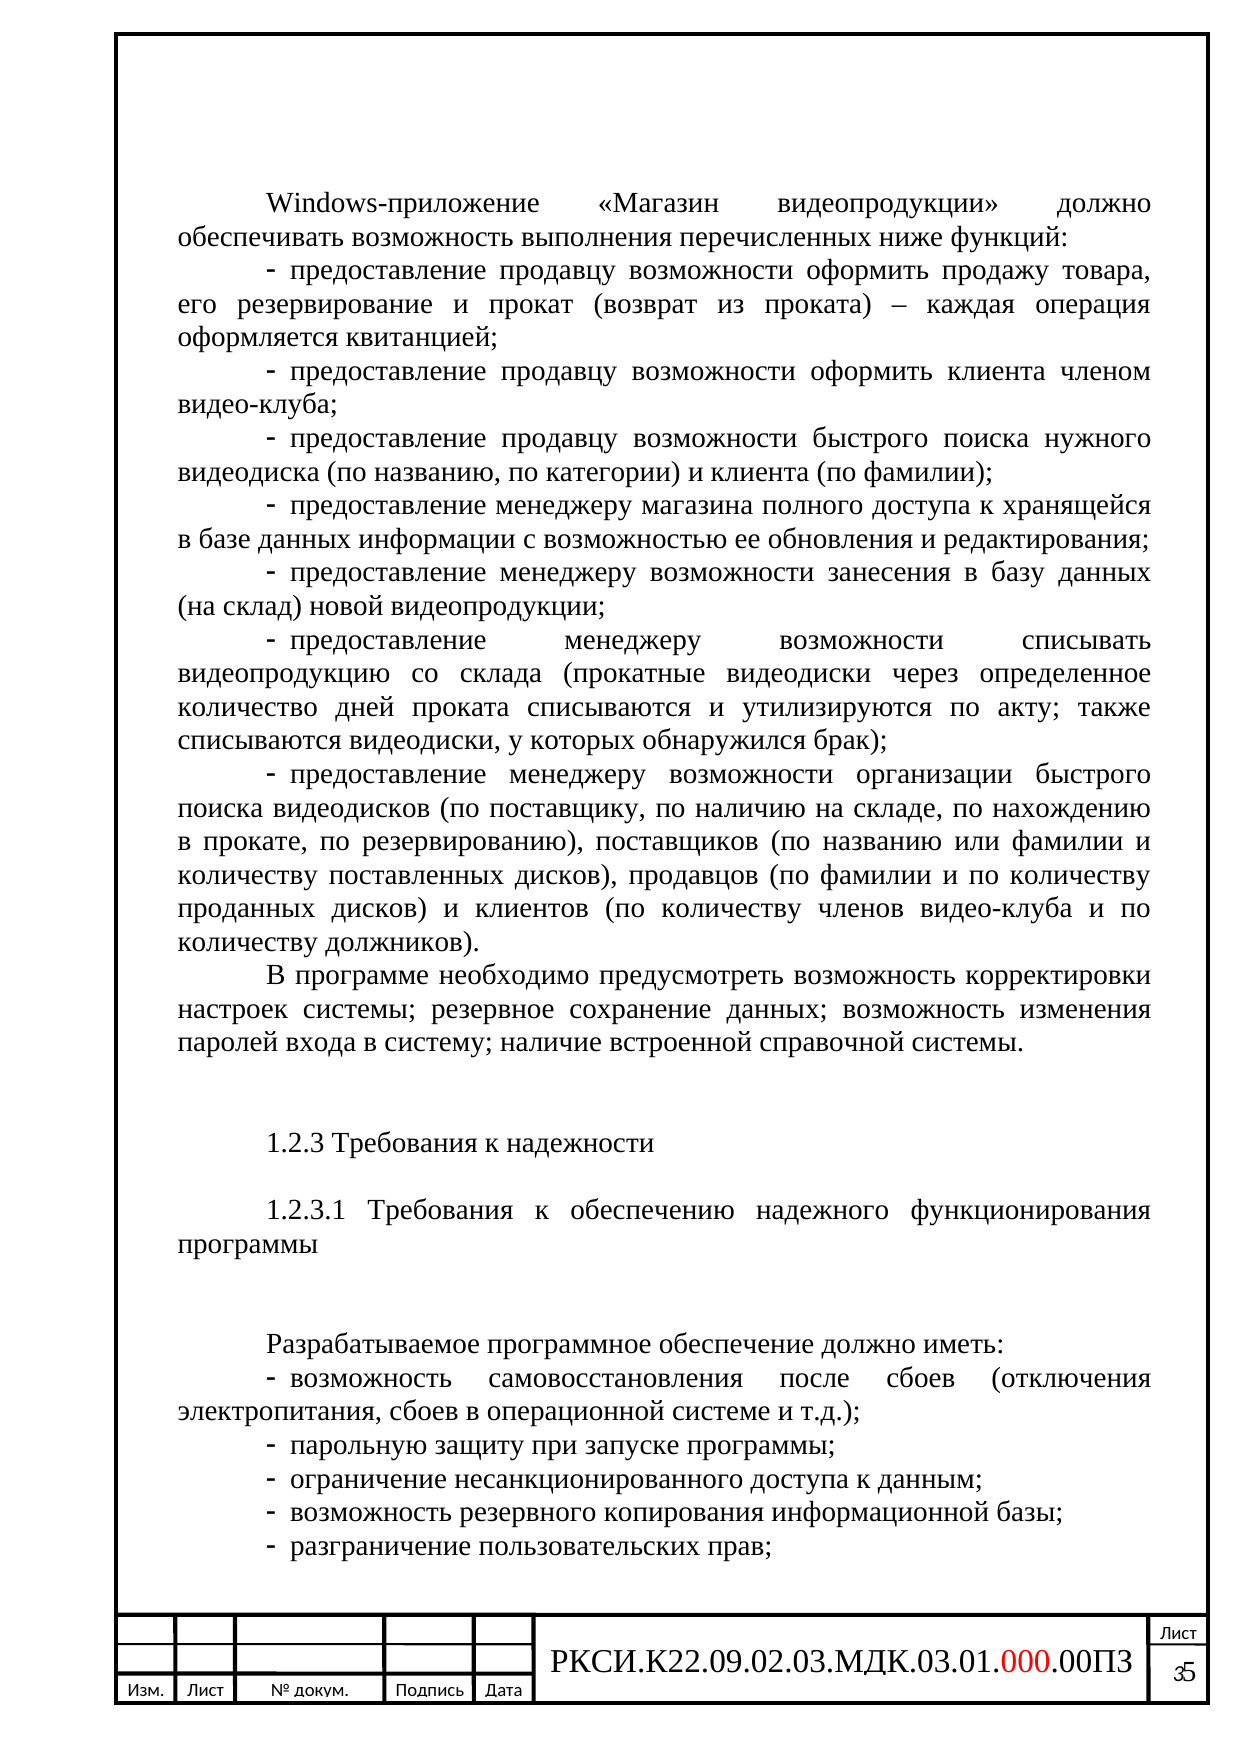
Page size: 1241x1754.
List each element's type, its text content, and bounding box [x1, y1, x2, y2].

subtitle 1.2.3.1 Требования к обеспечению надежного функционирования программы [177, 1192, 1152, 1259]
list предоставление менеджеру возможности занесения в базу данных (на склад) новой видеопродукции; [177, 554, 1152, 622]
list разграничение пользовательских прав; [177, 1528, 1152, 1562]
list предоставление менеджеру магазина полного доступа к хранящейся в базе данных информации с возможностью ее обновления и редактирования; [177, 487, 1152, 554]
list ограничение несанкционированного доступа к данным; [177, 1461, 1152, 1494]
list возможность резервного копирования информационной базы; [177, 1494, 1152, 1528]
list предоставление менеджеру возможности списывать видеопродукцию со склада (прокатные видеодиски через определенное количество дней проката списываются и утилизируются по акту; также списываются видеодиски, у которых обнаружился брак); [177, 622, 1152, 756]
list парольную защиту при запуске программы; [177, 1427, 1152, 1461]
list возможность самовосстановления после сбоев (отключения электропитания, сбоев в операционной системе и т.д.); [177, 1360, 1152, 1427]
list предоставление продавцу возможности оформить продажу товара, его резервирование и прокат (возврат из проката) – каждая операция оформляется квитанцией; [177, 252, 1152, 353]
text Windows-приложение «Магазин видеопродукции» должно обеспечивать возможность выполнения перечисленных ниже функций: [177, 185, 1152, 252]
list предоставление менеджеру возможности организации быстрого поиска видеодисков (по поставщику, по наличию на складе, по нахождению в прокате, по резервированию), поставщиков (по названию или фамилии и количеству поставленных дисков), продавцов (по фамилии и по количеству проданных дисков) и клиентов (по количеству членов видео-клуба и по количеству должников). [177, 756, 1152, 957]
list предоставление продавцу возможности быстрого поиска нужного видеодиска (по названию, по категории) и клиента (по фамилии); [177, 420, 1152, 487]
text В программе необходимо предусмотреть возможность корректировки настроек системы; резервное сохранение данных; возможность изменения паролей входа в систему; наличие встроенной справочной системы. [177, 957, 1152, 1058]
list предоставление продавцу возможности оформить клиента членом видео-клуба; [177, 353, 1152, 420]
text Разрабатываемое программное обеспечение должно иметь: [177, 1326, 1152, 1360]
subtitle 1.2.3 Требования к надежности [177, 1125, 1152, 1159]
